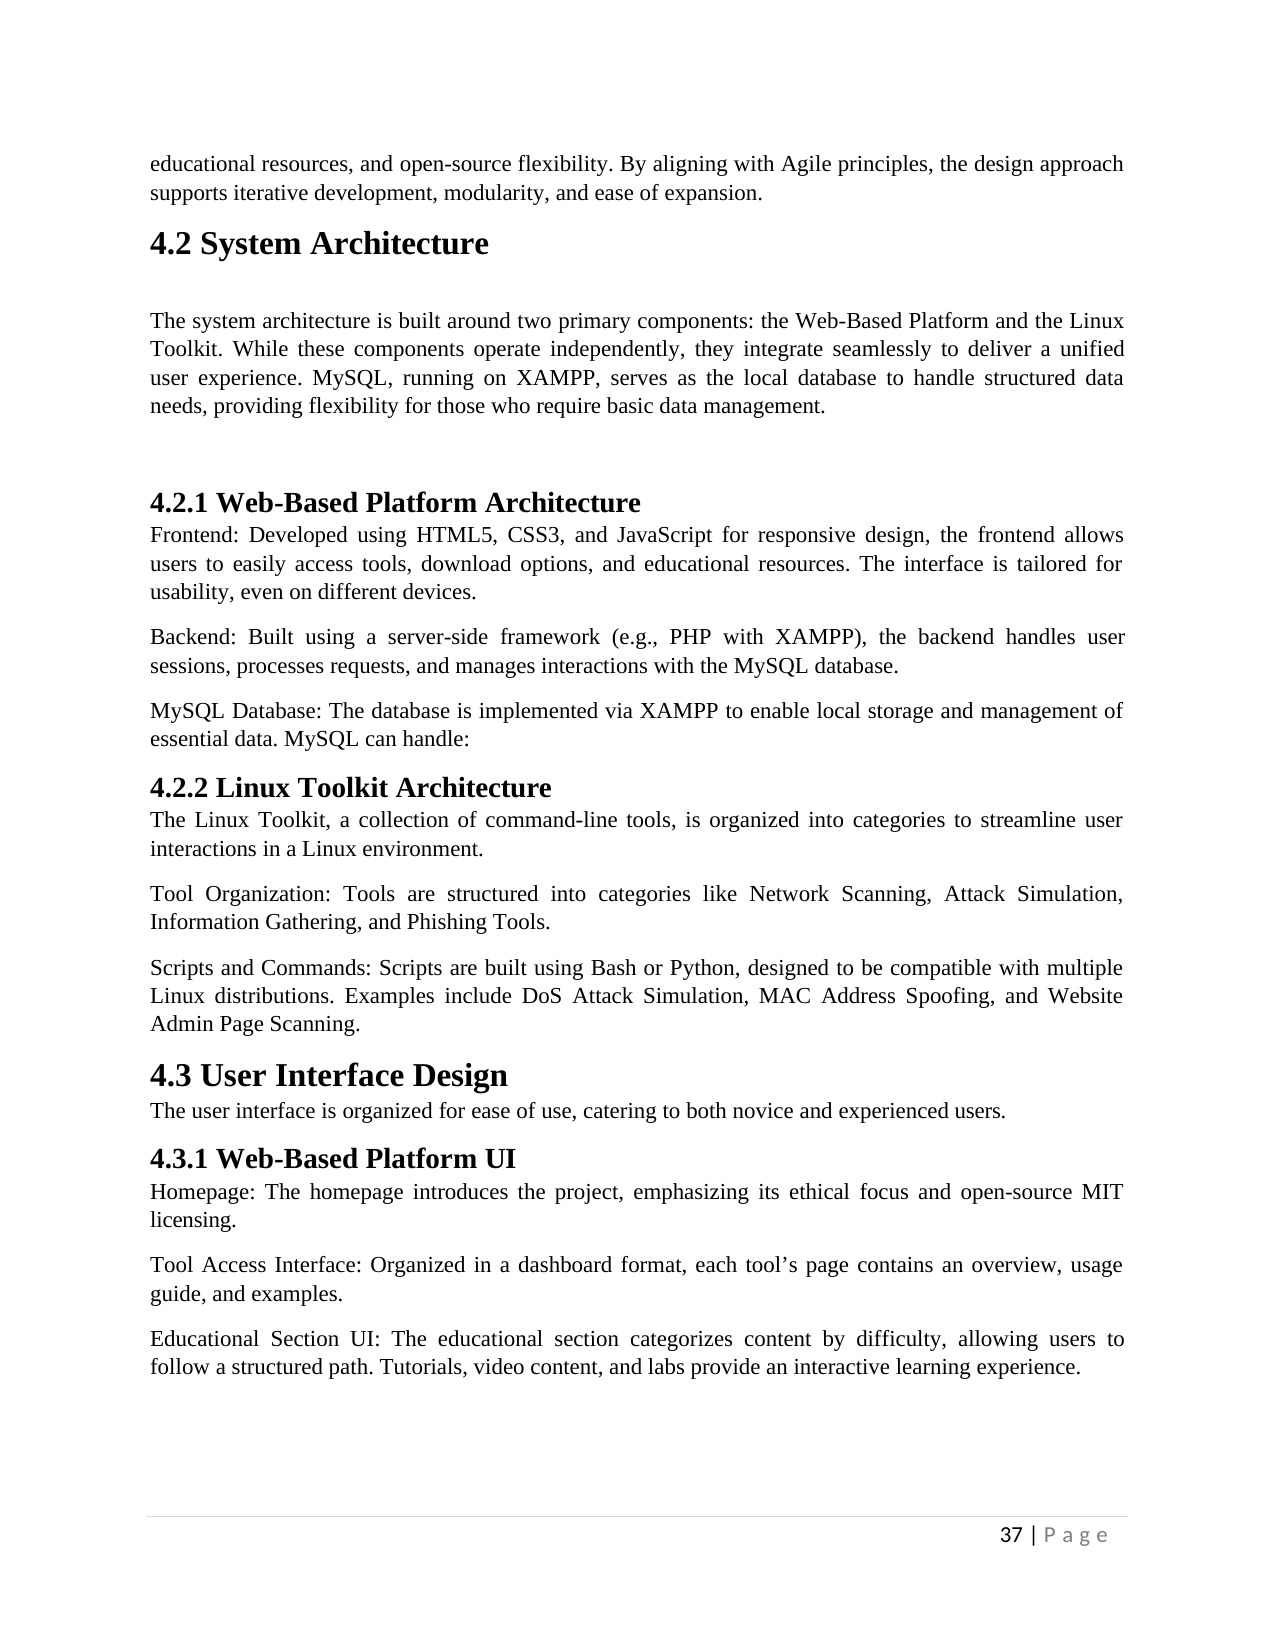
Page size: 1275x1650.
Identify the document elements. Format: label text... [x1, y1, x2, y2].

text Scripts and Commands: Scripts are built using Bash or Python, designed to be compatible with multiple Linux distributions. Examples include DoS Attack Simulation, MAC Address Spoofing, and Website Admin Page Scanning. [150, 954, 1125, 1037]
text educational resources, and open-source flexibility. By aligning with Agile principles, the design approach supports iterative development, modularity, and ease of expansion. [150, 150, 1125, 205]
subtitle Linux Toolkit Architecture [150, 770, 1200, 804]
text Homepage: The homepage introduces the project, emphasizing its ethical focus and open-source MIT licensing. [150, 1178, 1125, 1233]
text The system architecture is built around two primary components: the Web-Based Platform and the Linux Toolkit. While these components operate independently, they integrate seamlessly to deliver a unified user experience. MySQL, running on XAMPP, serves as the local database to handle structured data needs, providing flexibility for those who require basic data management. [150, 307, 1125, 419]
subtitle User Interface Design [150, 1055, 1200, 1093]
list System Architecture [150, 223, 1200, 262]
text The user interface is organized for ease of use, catering to both novice and experienced users. [150, 1097, 1200, 1123]
text Tool Organization: Tools are structured into categories like Network Scanning, Attack Simulation, Information Gathering, and Phishing Tools. [150, 880, 1125, 935]
subtitle Web-Based Platform UI [150, 1142, 1200, 1175]
text Frontend: Developed using HTML5, CSS3, and JavaScript for responsive design, the frontend allows users to easily access tools, download options, and educational resources. The interface is tailored for usability, even on different devices. [150, 521, 1125, 604]
text The Linux Toolkit, a collection of command-line tools, is organized into categories to streamline user interactions in a Linux environment. [150, 806, 1125, 861]
text Tool Access Interface: Organized in a dashboard format, each tool’s page contains an overview, usage guide, and examples. [150, 1252, 1125, 1306]
subtitle Web-Based Platform Architecture [150, 485, 1200, 518]
text Backend: Built using a server-side framework (e.g., PHP with XAMPP), the backend handles user sessions, processes requests, and manages interactions with the MySQL database. [150, 623, 1125, 678]
text MySQL Database: The database is implemented via XAMPP to enable local storage and management of essential data. MySQL can handle: [150, 697, 1124, 751]
